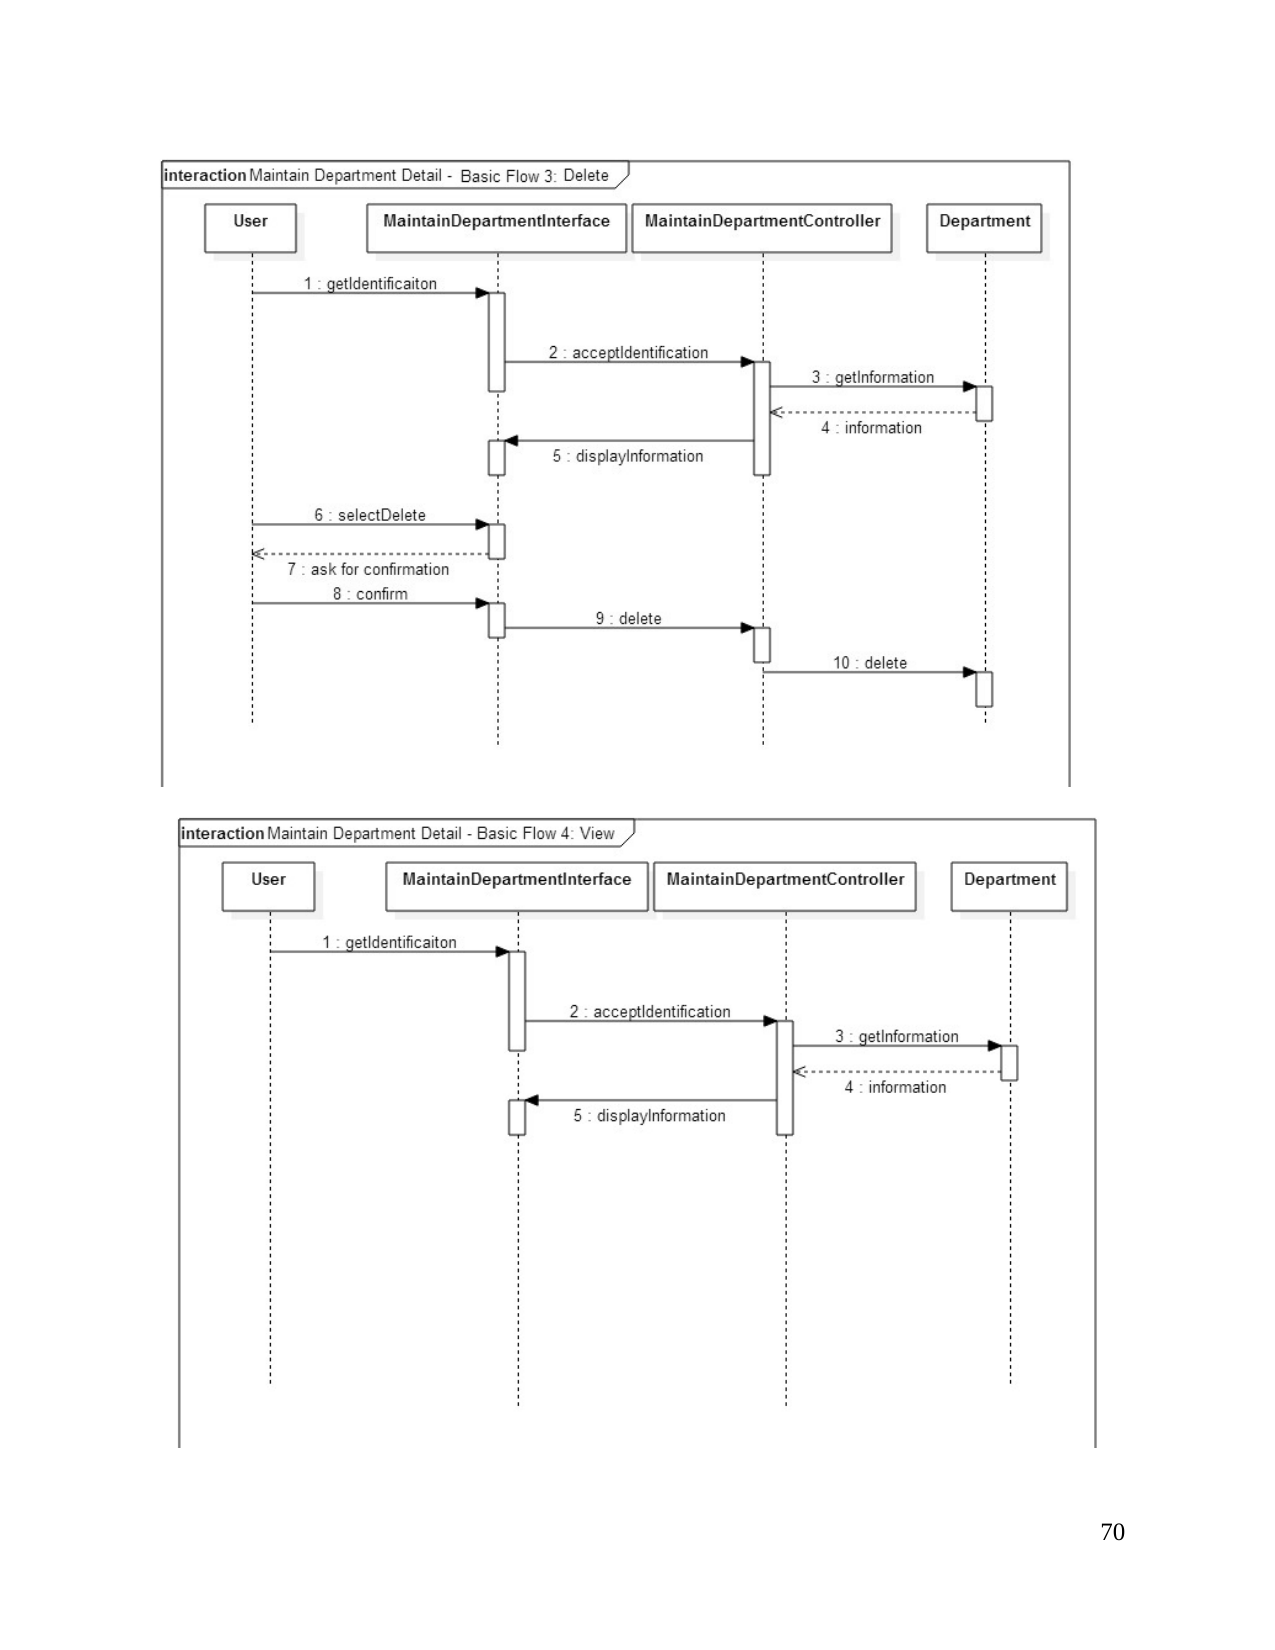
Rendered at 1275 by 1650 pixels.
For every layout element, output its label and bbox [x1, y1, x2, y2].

picture [150, 150, 1082, 787]
picture [167, 807, 1108, 1448]
